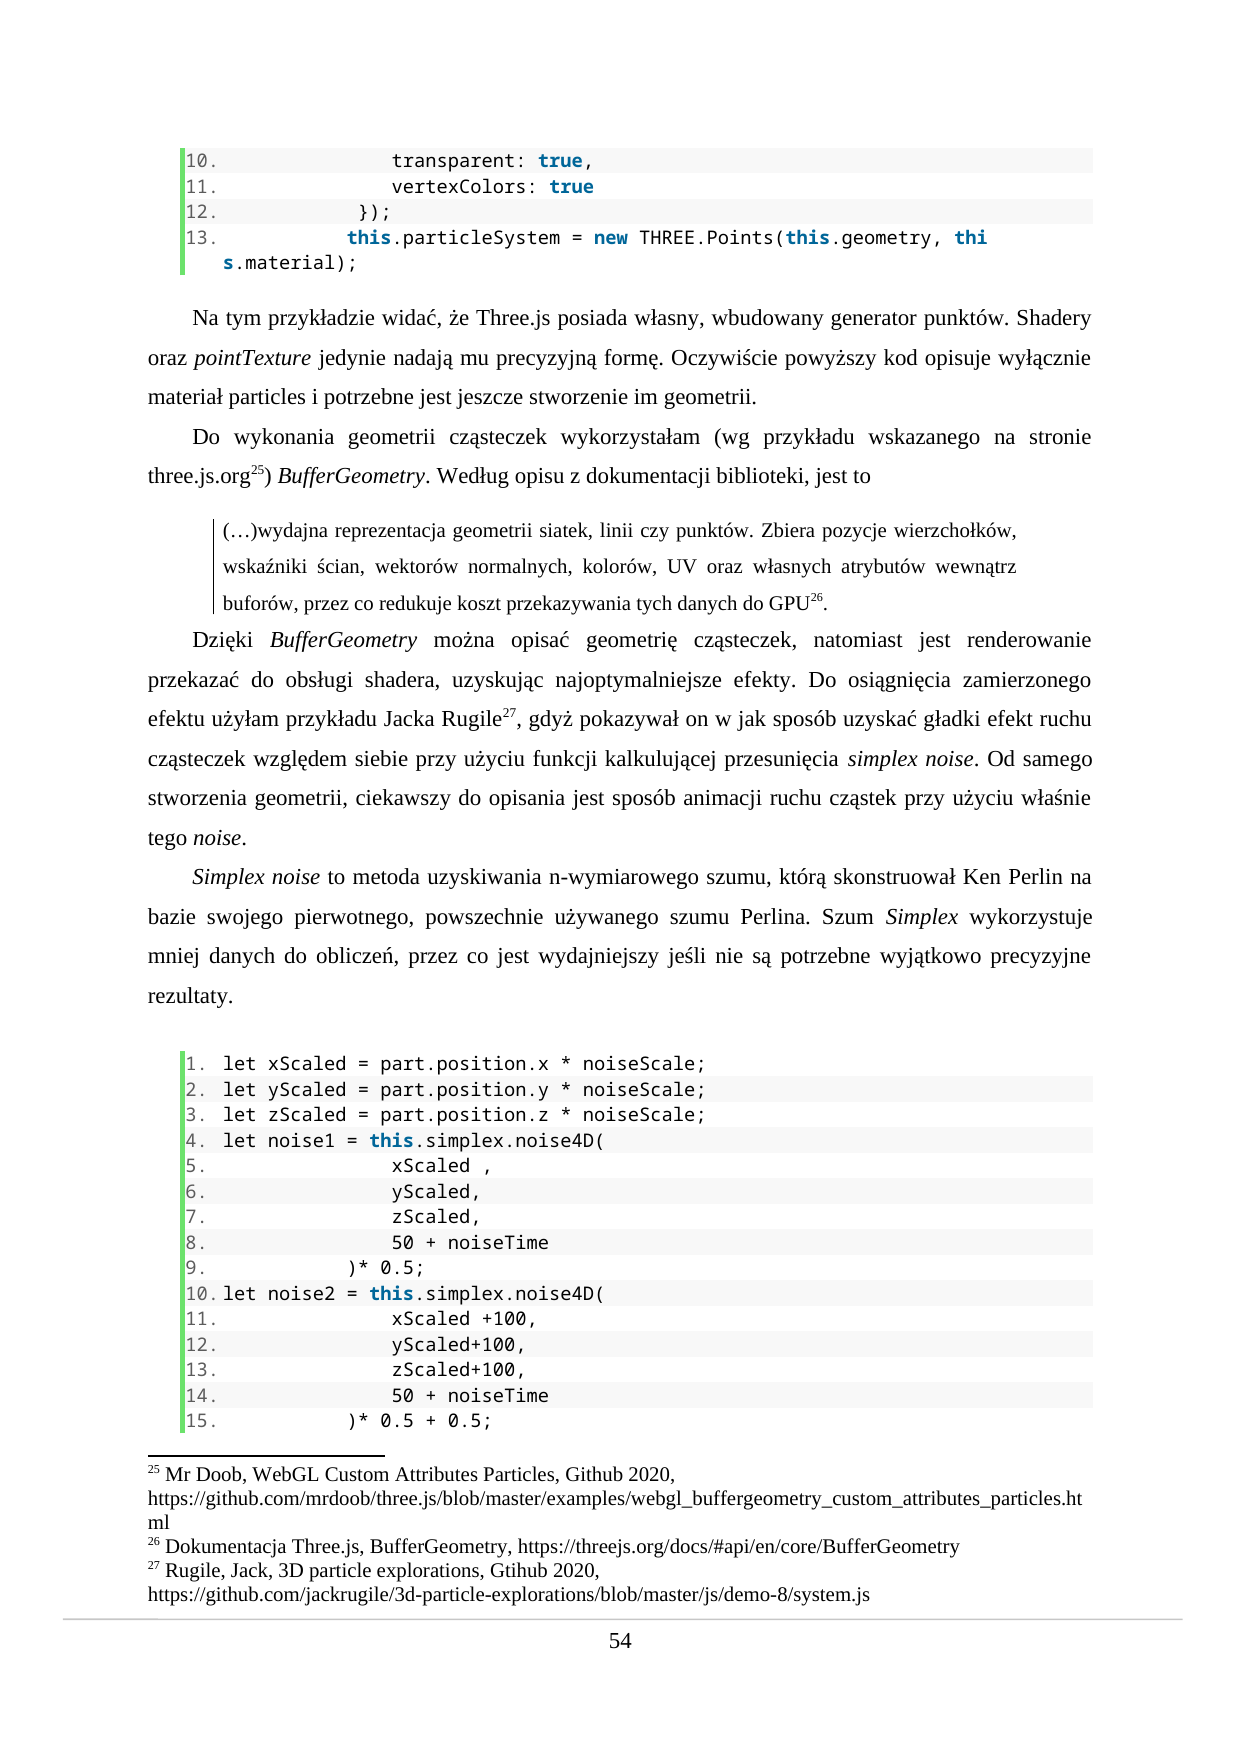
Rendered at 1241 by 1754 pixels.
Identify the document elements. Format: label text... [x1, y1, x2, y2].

list zScaled+100, [185, 1357, 1093, 1382]
text Do wykonania geometrii cząsteczek wykorzystałam (wg przykładu wskazanego na stronie three.js.org) BufferGeometry. Według opisu z dokumentacji biblioteki, jest to [148, 423, 1093, 489]
text (…)wydajna reprezentacja geometrii siatek, linii czy punktów. Zbiera pozycje wierzchołków, wskaźniki ścian, wektorów normalnych, kolorów, UV oraz własnych atrybutów wewnątrz buforów, przez co redukuje koszt przekazywania tych danych do GPU. [213, 518, 1018, 614]
list }); [185, 199, 1093, 224]
list let yScaled = part.position.y * noiseScale; [185, 1076, 1093, 1102]
list xScaled , [185, 1153, 1093, 1178]
list 50 + noiseTime [185, 1229, 1093, 1255]
text Dzięki BufferGeometry można opisać geometrię cząsteczek, natomiast jest renderowanie przekazać do obsługi shadera, uzyskując najoptymalniejsze efekty. Do osiągnięcia zamierzonego efektu użyłam przykładu Jacka Rugile, gdyż pokazywał on w jak sposób uzyskać gładki efekt ruchu cząsteczek względem siebie przy użyciu funkcji kalkulującej przesunięcia simplex noise. Od samego stworzenia geometrii, ciekawszy do opisania jest sposób animacji ruchu cząstek przy użyciu właśnie tego noise. [148, 627, 1093, 850]
list )* 0.5; [185, 1255, 1093, 1280]
list 50 + noiseTime [185, 1382, 1093, 1408]
text Na tym przykładzie widać, że Three.js posiada własny, wbudowany generator punktów. Shadery oraz pointTexture jedynie nadają mu precyzyjną formę. Oczywiście powyższy kod opisuje wyłącznie materiał particles i potrzebne jest jeszcze stworzenie im geometrii. [148, 304, 1093, 410]
list this.particleSystem = new THREE.Points(this.geometry, this.material); [185, 224, 1093, 275]
text Simplex noise to metoda uzyskiwania n-wymiarowego szumu, którą skonstruował Ken Perlin na bazie swojego pierwotnego, powszechnie używanego szumu Perlina. Szum Simplex wykorzystuje mniej danych do obliczeń, przez co jest wydajniejszy jeśli nie są potrzebne wyjątkowo precyzyjne rezultaty. [148, 863, 1093, 1008]
list yScaled, [185, 1178, 1093, 1204]
list let noise2 = this.simplex.noise4D( [185, 1280, 1093, 1306]
list )* 0.5 + 0.5; [185, 1408, 1093, 1433]
list vertexColors: true [185, 173, 1093, 199]
list zScaled, [185, 1204, 1093, 1229]
list yScaled+100, [185, 1331, 1093, 1357]
list let noise1 = this.simplex.noise4D( [185, 1127, 1093, 1153]
list xScaled +100, [185, 1306, 1093, 1331]
list let xScaled = part.position.x * noiseScale; [185, 1051, 1093, 1076]
list transparent: true, [185, 148, 1093, 173]
list let zScaled = part.position.z * noiseScale; [185, 1102, 1093, 1127]
